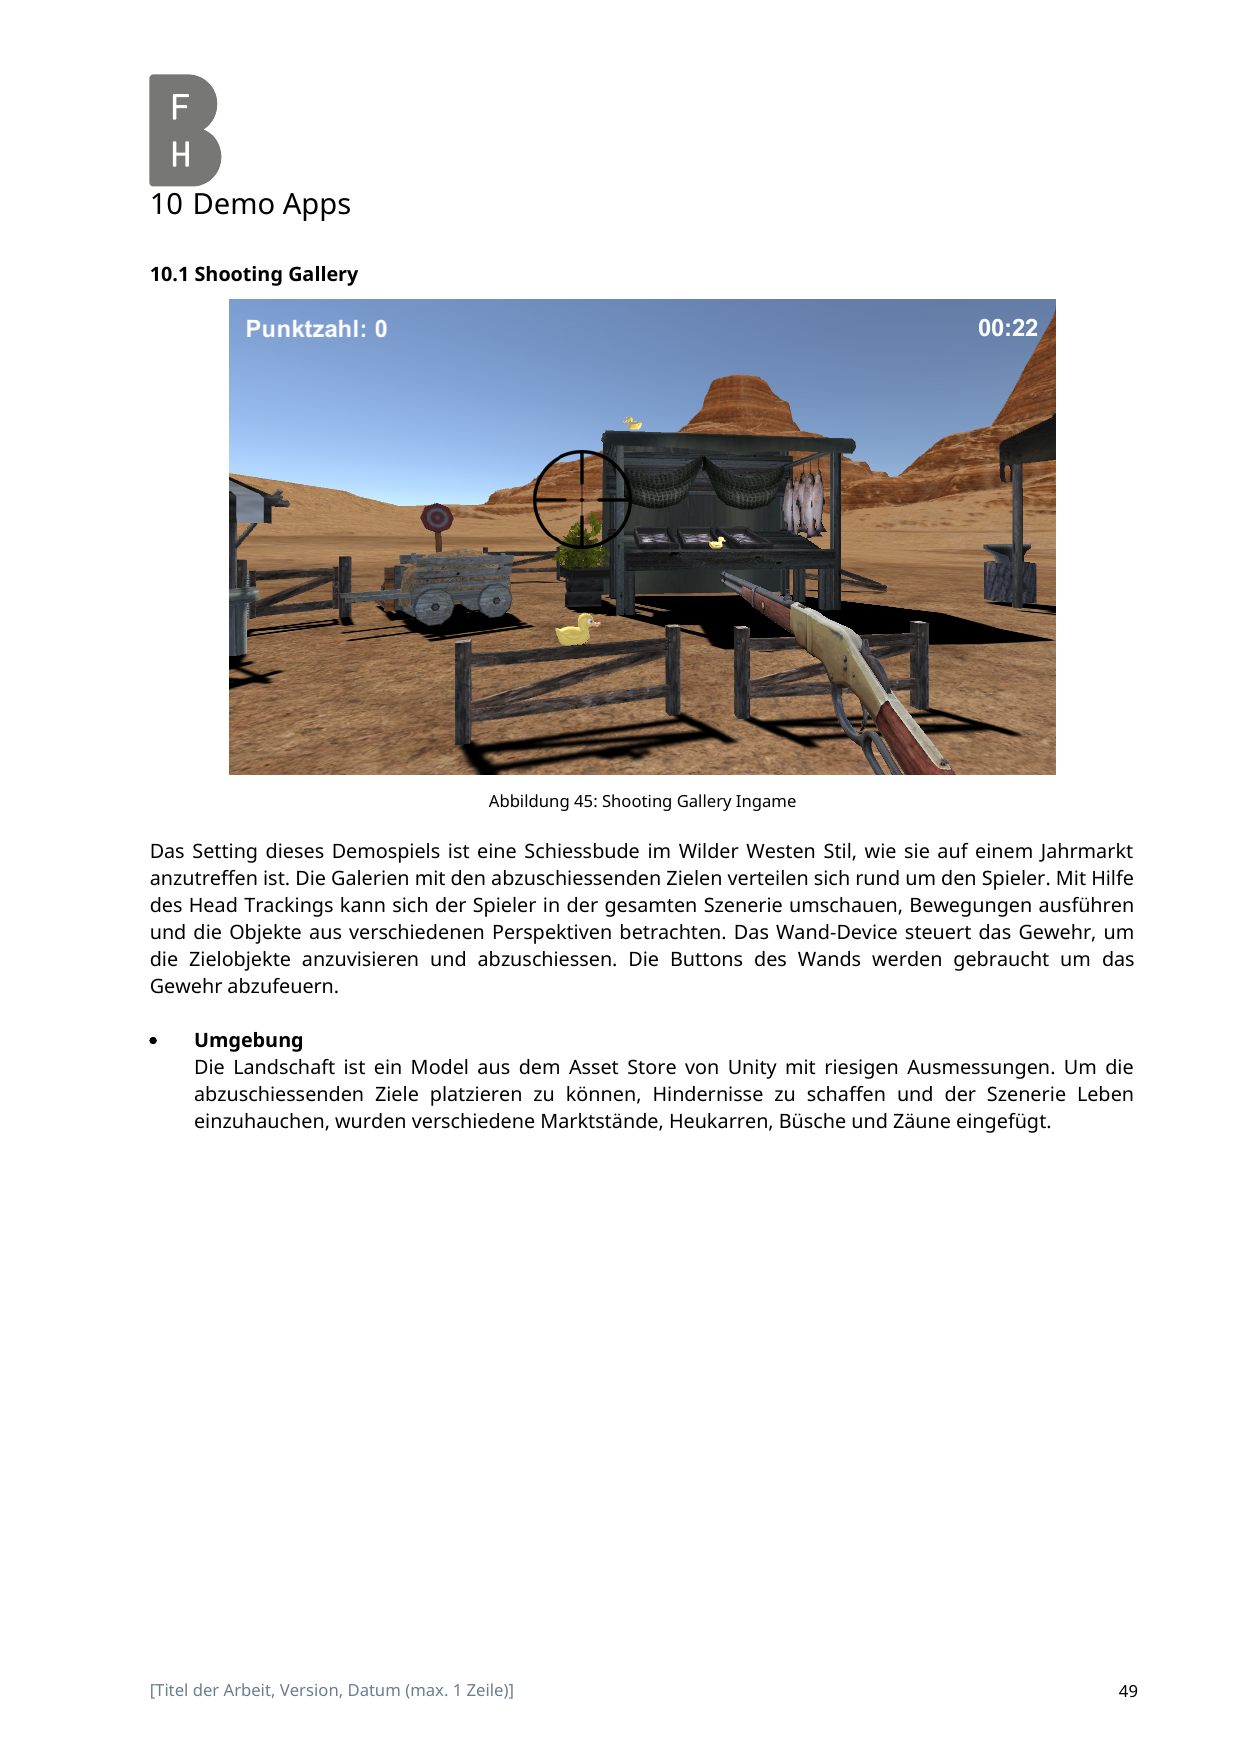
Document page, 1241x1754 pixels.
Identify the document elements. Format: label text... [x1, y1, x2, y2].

subtitle Shooting Gallery [149, 260, 1136, 287]
list Umgebung Die Landschaft ist ein Model aus dem Asset Store von Unity mit riesigen Ausmessungen. Um die abzuschiessenden Ziele platzieren zu können, Hindernisse zu schaffen und der Szenerie Leben einzuhauchen, wurden verschiedene Marktstände, Heukarren, Büsche und Zäune eingefügt. [149, 1026, 1136, 1134]
text Das Setting dieses Demospiels ist eine Schiessbude im Wilder Westen Stil, wie sie auf einem Jahrmarkt anzutreffen ist. Die Galerien mit den abzuschiessenden Zielen verteilen sich rund um den Spieler. Mit Hilfe des Head Trackings kann sich der Spieler in der gesamten Szenerie umschauen, Bewegungen ausführen und die Objekte aus verschiedenen Perspektiven betrachten. Das Wand-Device steuert das Gewehr, um die Zielobjekte anzuvisieren und abzuschiessen. Die Buttons des Wands werden gebraucht um das Gewehr abzufeuern. [149, 837, 1136, 999]
picture [229, 299, 1056, 775]
text Abbildung 45: Shooting Gallery Ingame [149, 787, 1136, 812]
subtitle Demo Apps [149, 183, 1136, 223]
